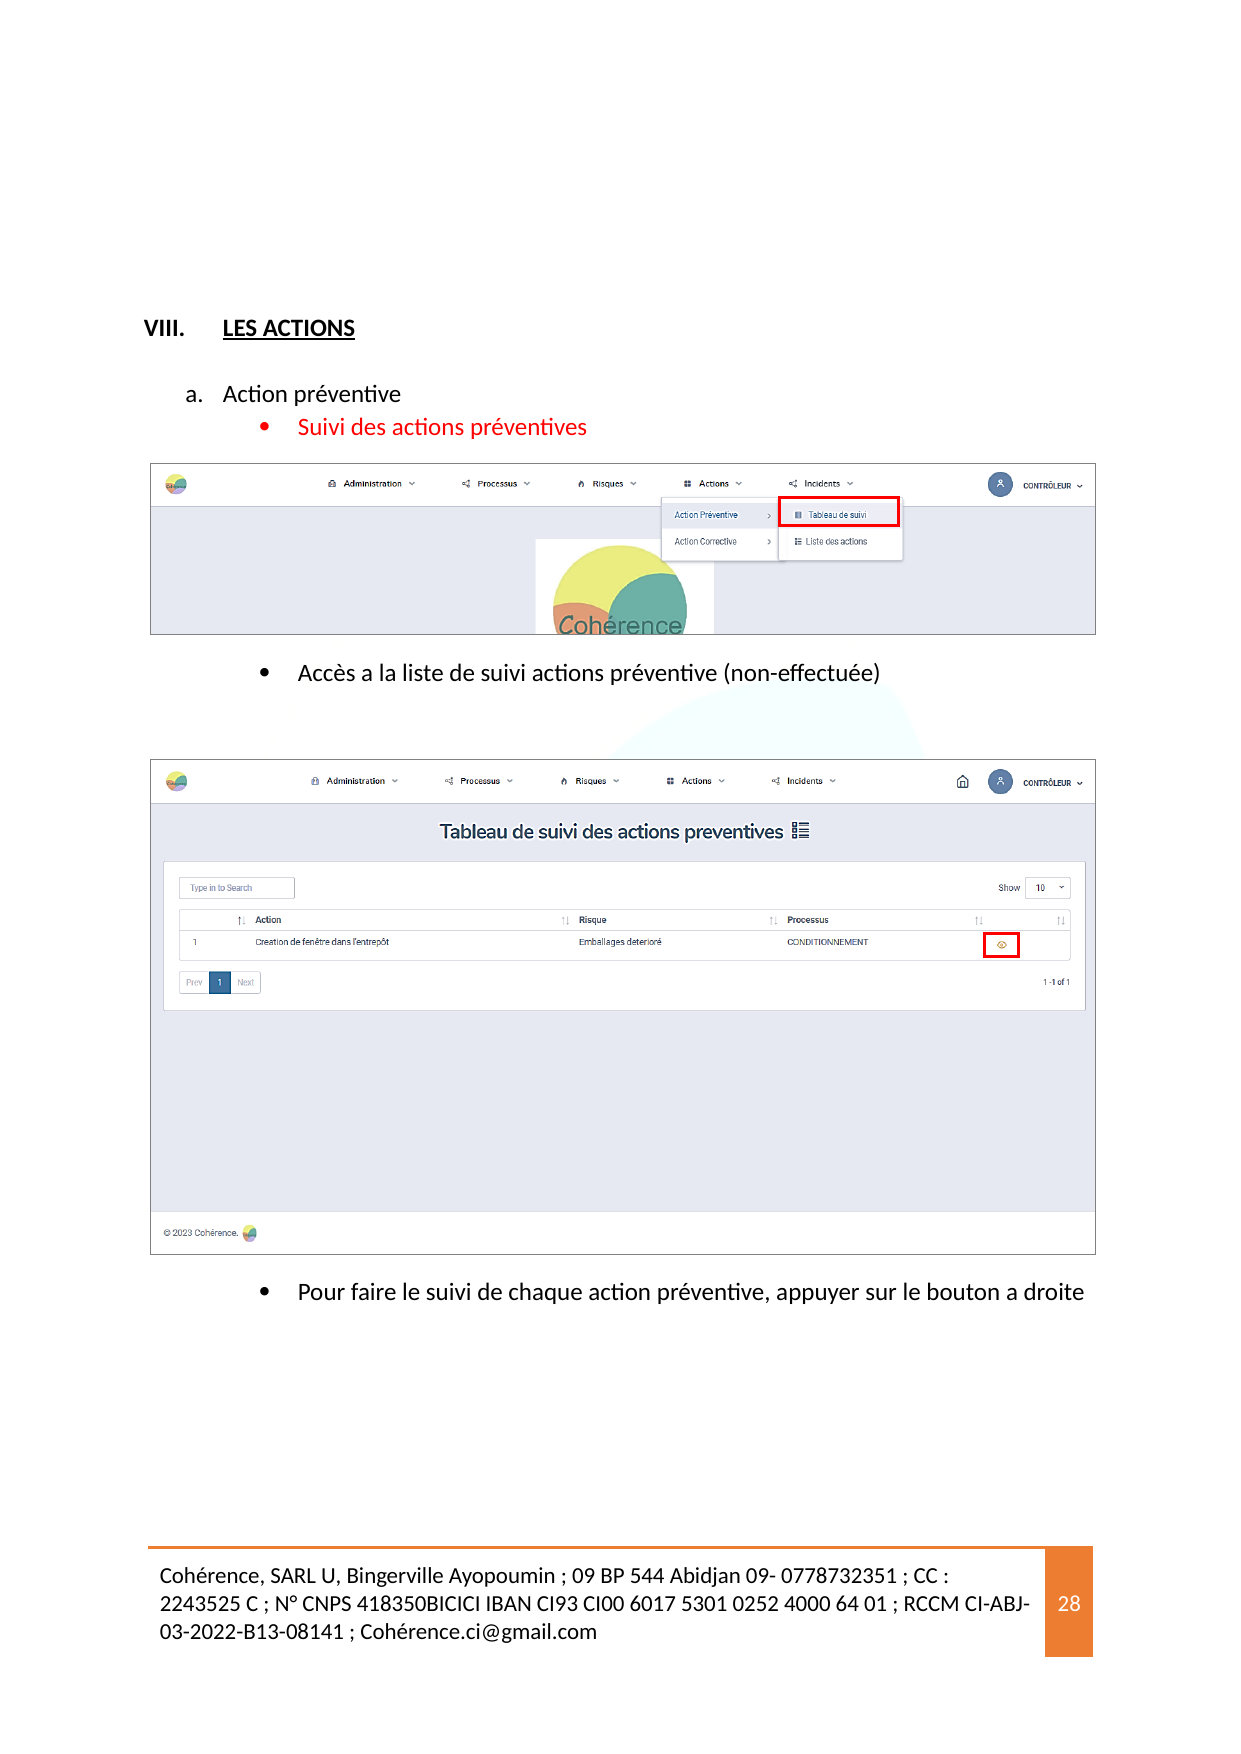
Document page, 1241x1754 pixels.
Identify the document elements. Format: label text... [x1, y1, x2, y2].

list Accès a la liste de suivi actions préventive (non-effectuée) [260, 658, 1093, 688]
list Action préventive [185, 378, 1093, 408]
list LES ACTIONS [185, 312, 1093, 343]
picture [151, 464, 1095, 634]
picture [151, 760, 1095, 1254]
list Suivi des actions préventives [260, 411, 1093, 441]
list Pour faire le suivi de chaque action préventive, appuyer sur le bouton a droite [260, 1276, 1093, 1306]
